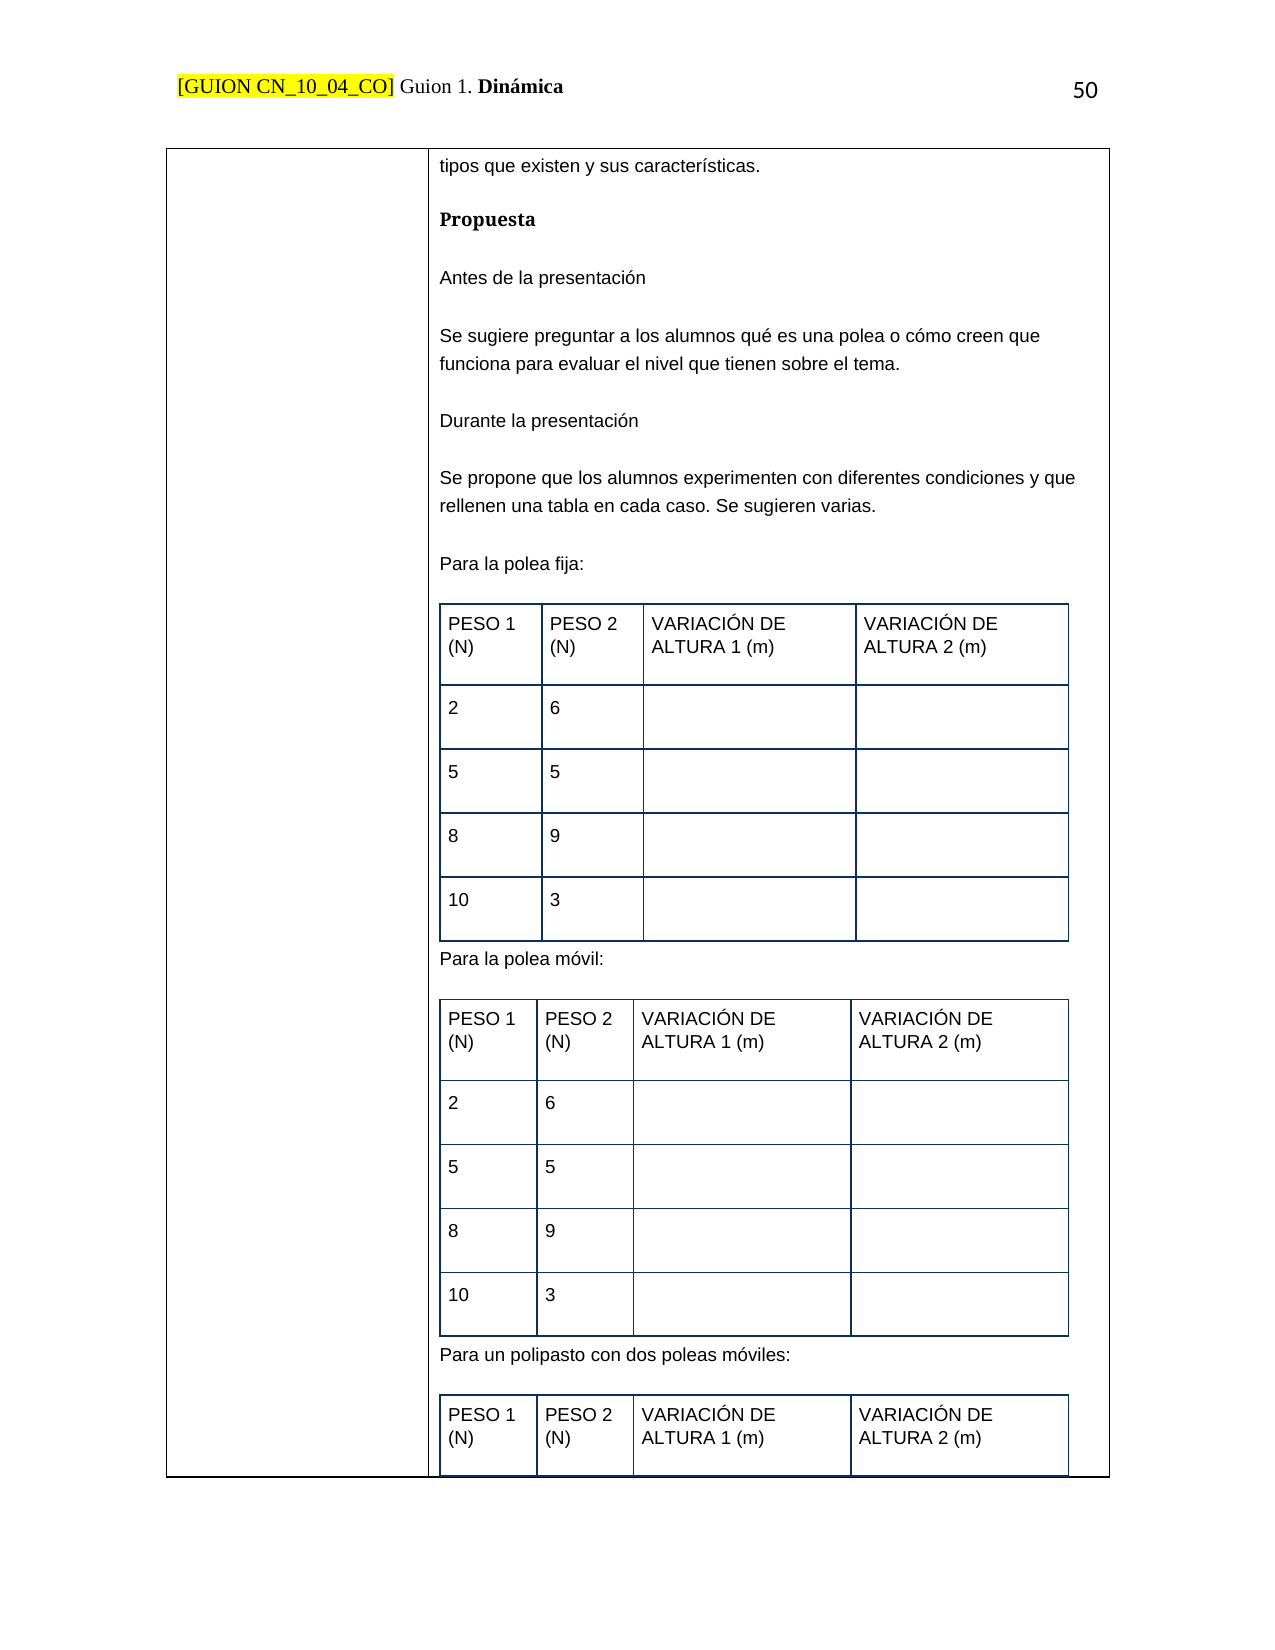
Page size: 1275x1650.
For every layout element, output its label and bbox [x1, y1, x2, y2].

table_cell [167, 149, 428, 1476]
table_cell [429, 149, 1109, 1476]
